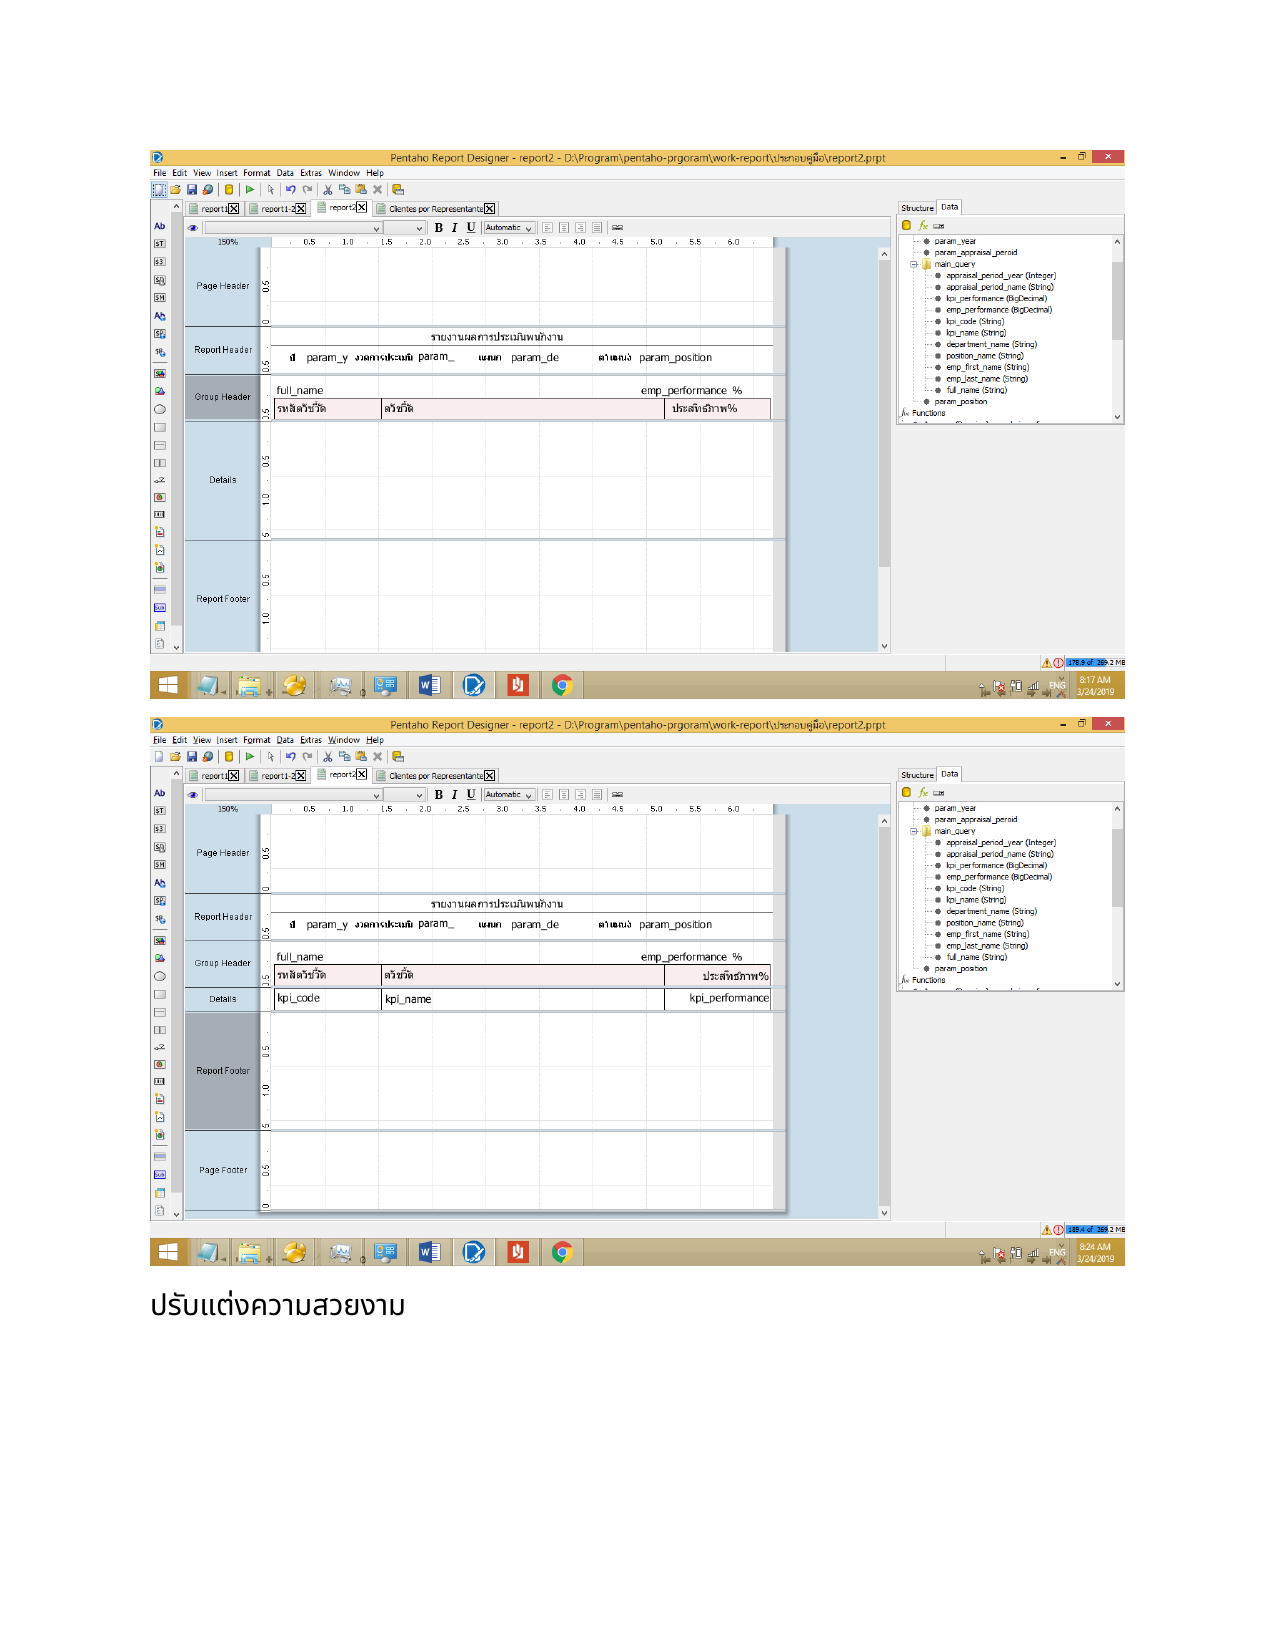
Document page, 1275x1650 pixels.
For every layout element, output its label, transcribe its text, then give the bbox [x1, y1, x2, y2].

text ปรับแต่งความสวยงาม [150, 1284, 1125, 1328]
picture [150, 717, 1125, 1266]
picture [150, 150, 1125, 699]
